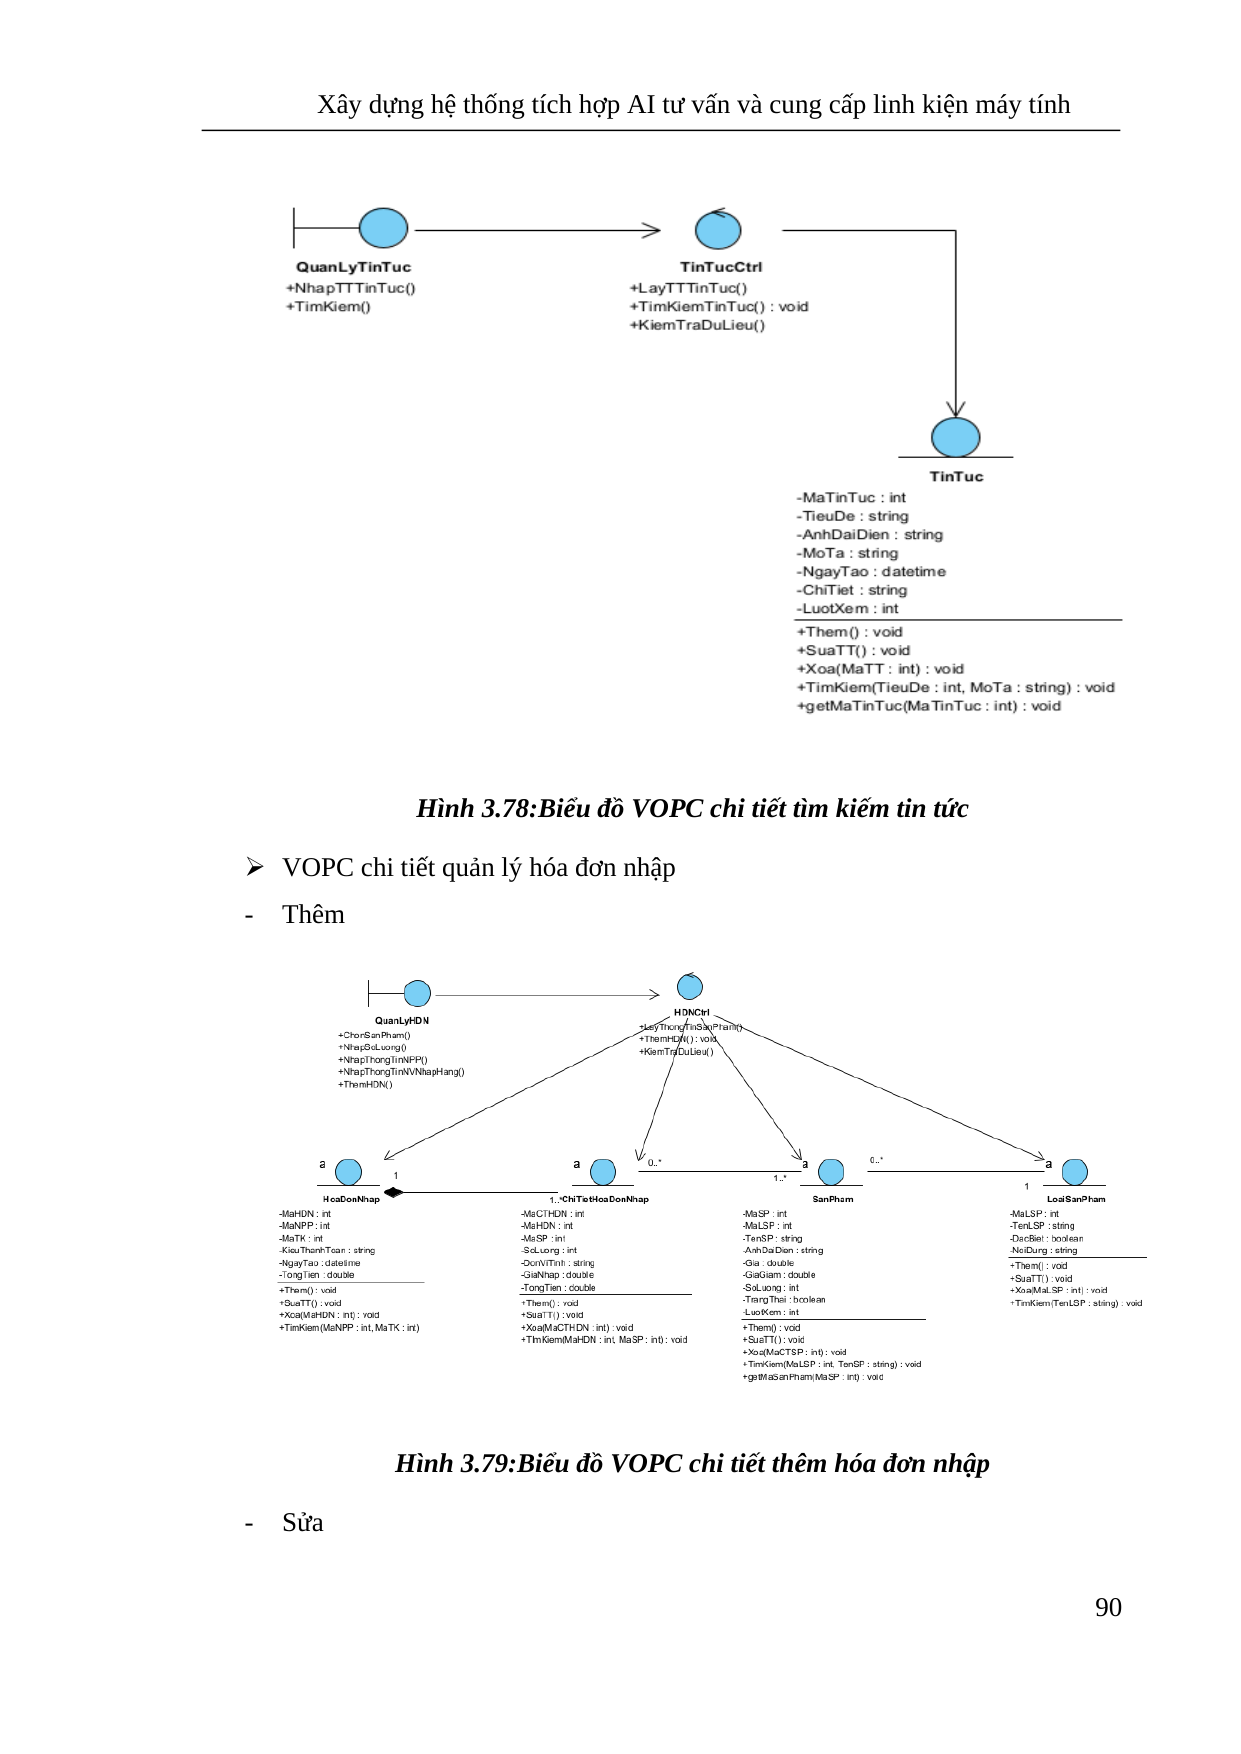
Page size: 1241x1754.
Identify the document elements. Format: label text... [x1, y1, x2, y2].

picture [265, 177, 1169, 739]
list Sửa [244, 1506, 1122, 1538]
picture [265, 944, 1182, 1395]
list VOPC chi tiết quản lý hóa đơn nhập [244, 851, 1122, 882]
list Thêm [244, 898, 1122, 929]
